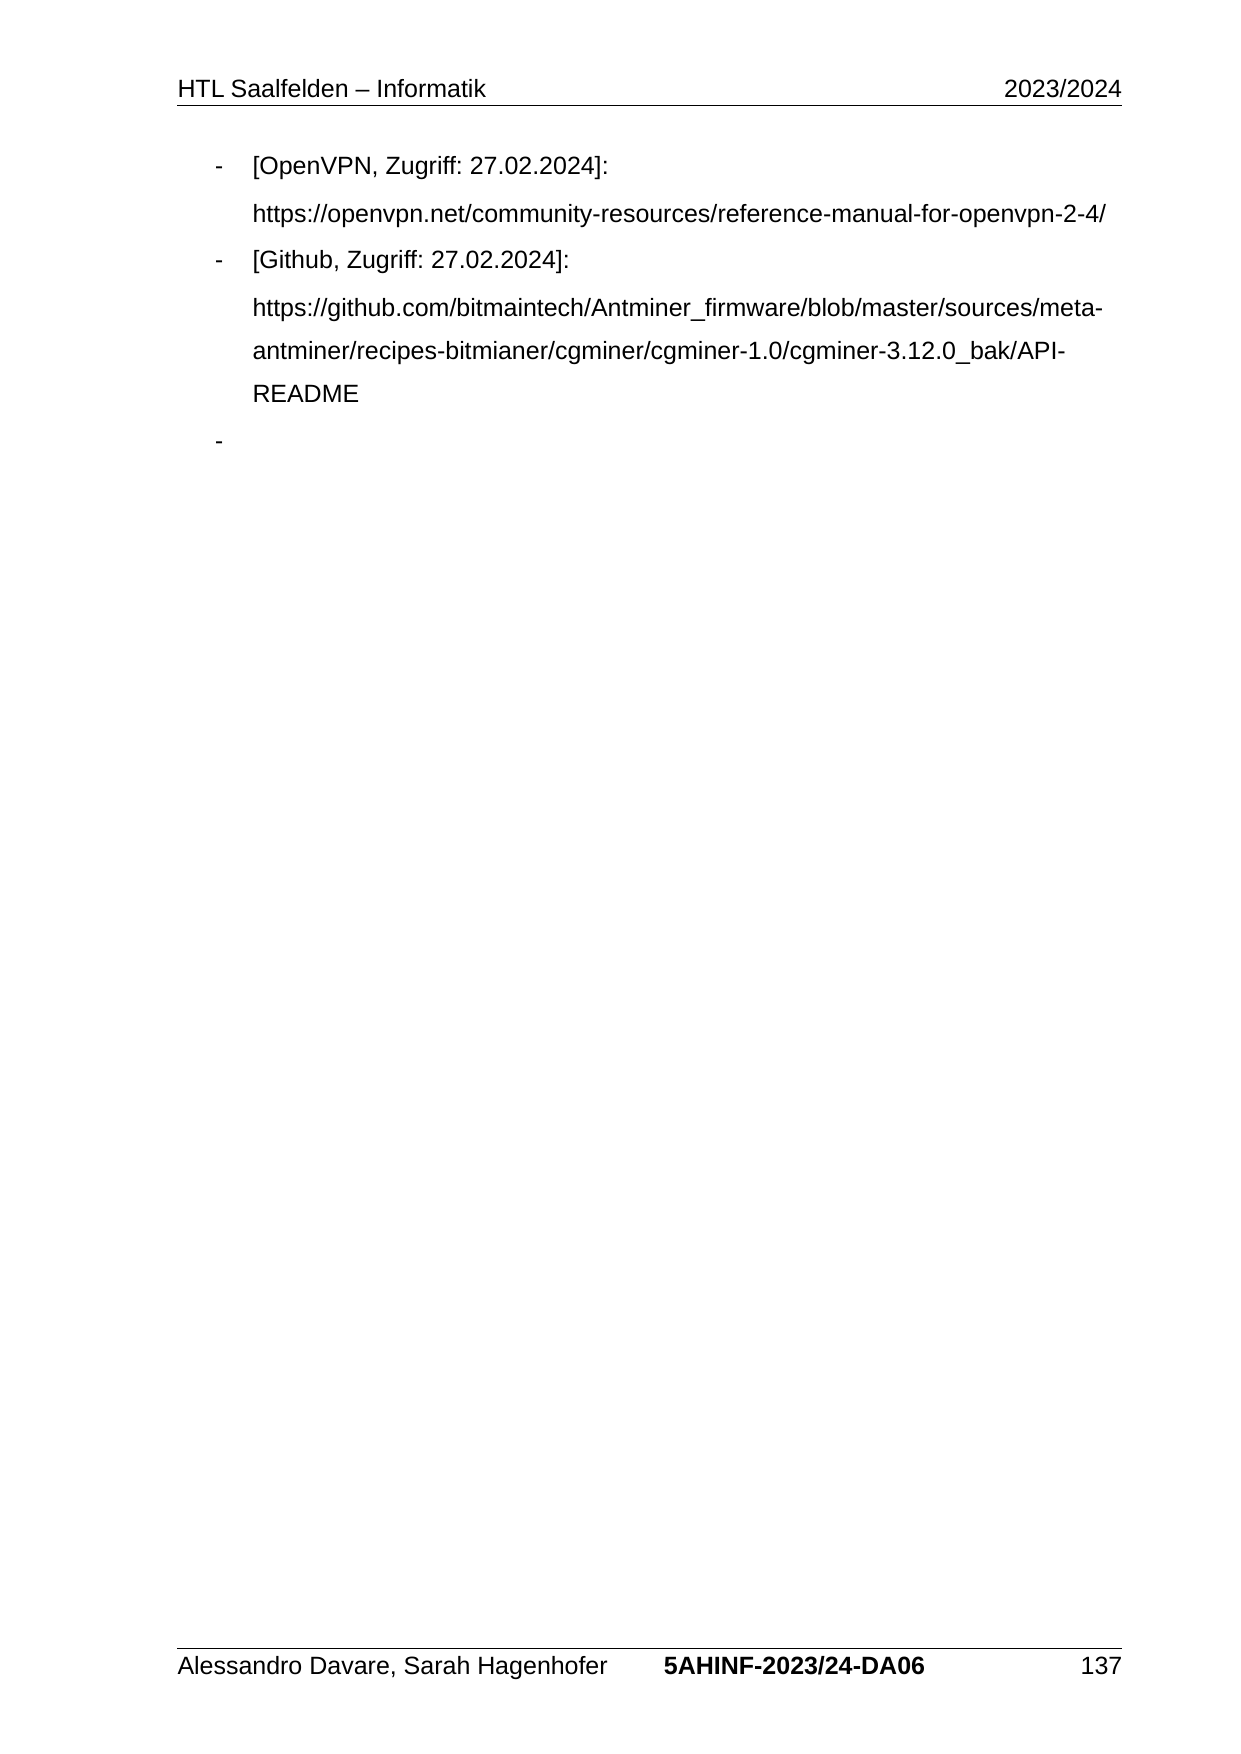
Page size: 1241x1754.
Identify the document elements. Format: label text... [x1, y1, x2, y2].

list https://github.com/bitmaintech/Antminer_firmware/blob/master/sources/meta-antminer/recipes-bitmianer/cgminer/cgminer-1.0/cgminer-3.12.0_bak/API-README [252, 293, 1122, 408]
list [Github, Zugriff: 27.02.2024]: [215, 242, 1122, 276]
list https://openvpn.net/community-resources/reference-manual-for-openvpn-2-4/ [252, 199, 1122, 227]
list [OpenVPN, Zugriff: 27.02.2024]: [215, 148, 1122, 182]
